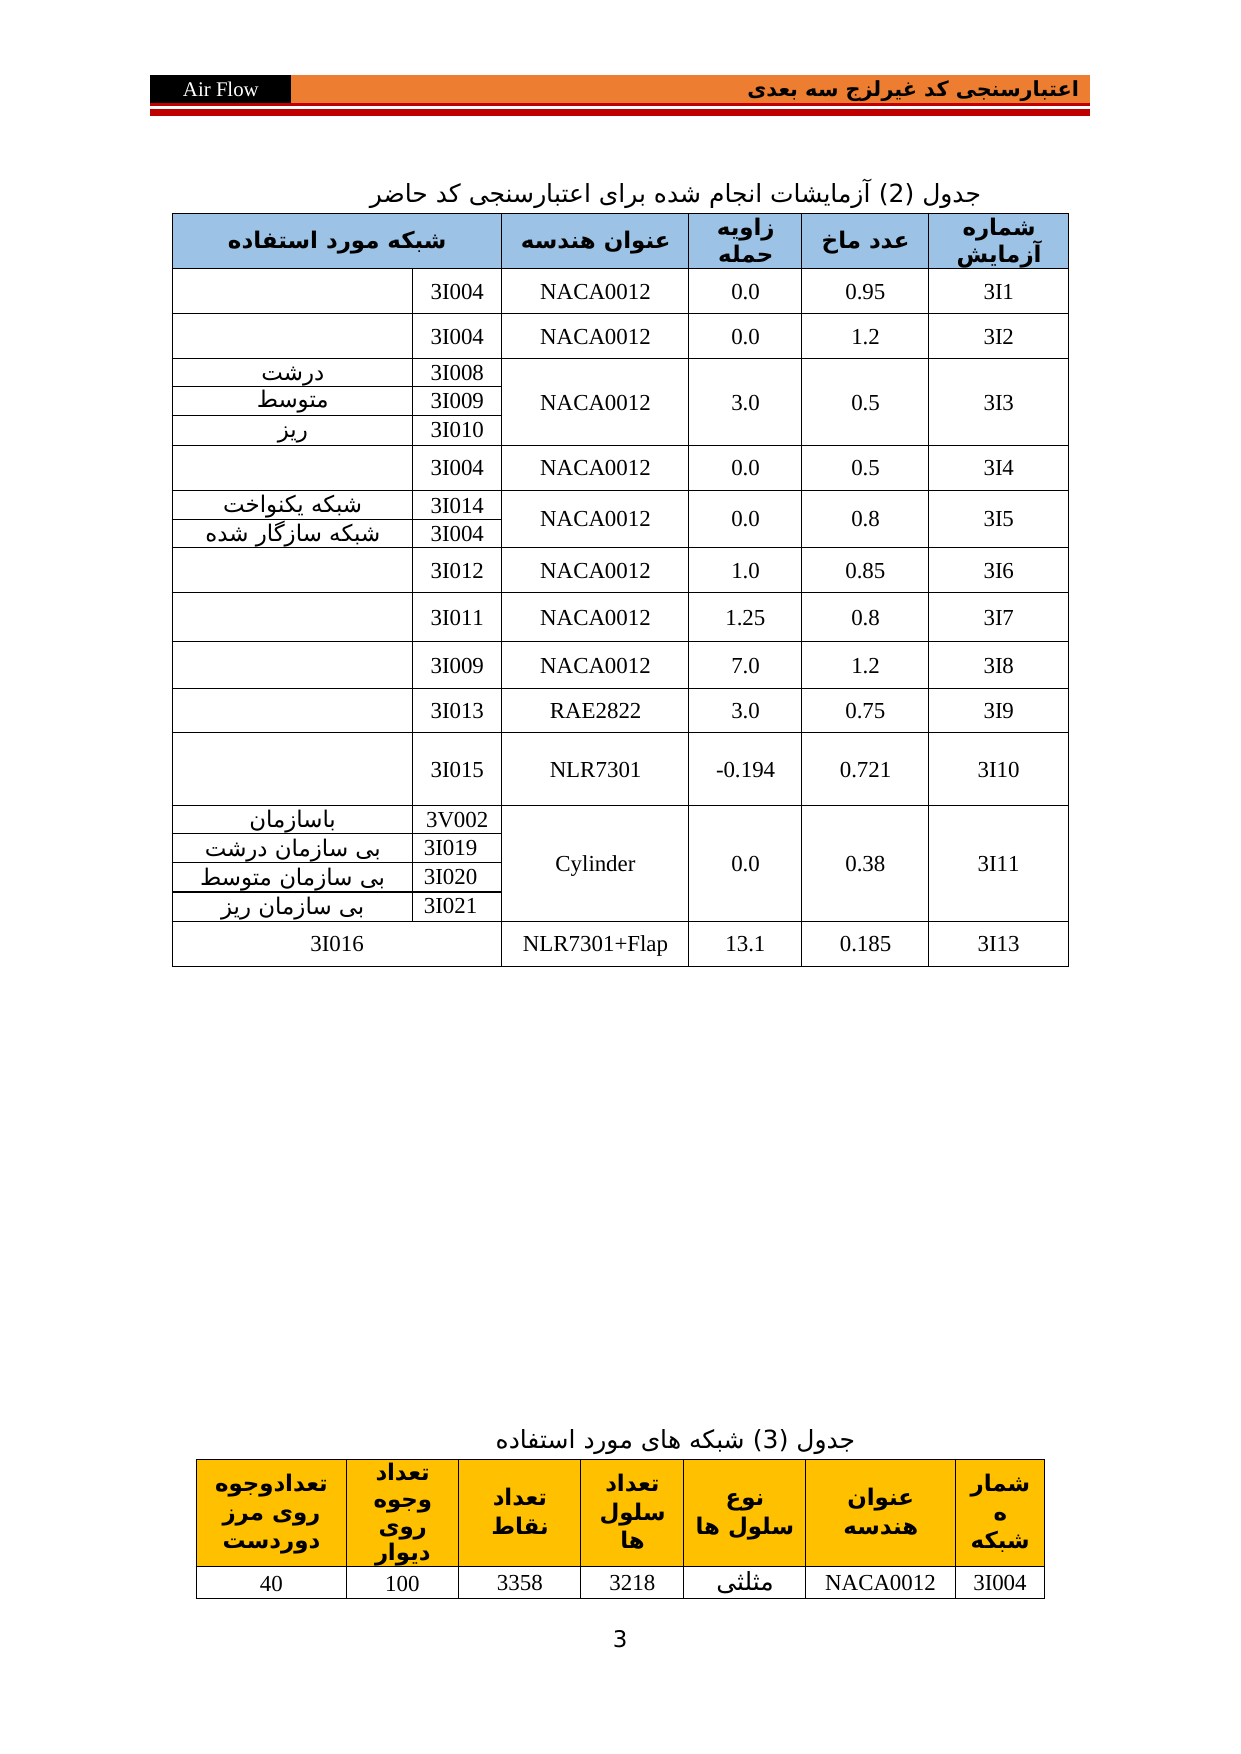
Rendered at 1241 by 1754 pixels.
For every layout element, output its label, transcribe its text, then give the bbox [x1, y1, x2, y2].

table_cell شبکه یکنواخت [173, 491, 412, 519]
table_cell [173, 689, 412, 732]
table_cell NACA0012 [502, 359, 688, 444]
table_cell 3I004 [413, 446, 501, 489]
table_cell [173, 593, 412, 641]
table_cell 0.8 [802, 593, 928, 641]
table_cell 3I015 [413, 733, 501, 805]
table_cell 3I13 [929, 922, 1068, 966]
table_cell 3I9 [929, 689, 1068, 732]
table_cell NACA0012 [806, 1567, 955, 1598]
table_header تعداد وجوه روی دیوار [347, 1460, 458, 1566]
table_header تعداد نقاط [459, 1460, 580, 1566]
table_cell 3I016 [173, 922, 501, 966]
table_cell NLR7301 [502, 733, 688, 805]
table_cell 3I8 [929, 642, 1068, 688]
table_cell 3I011 [413, 593, 501, 641]
table_cell [173, 269, 412, 313]
table_cell بی سازمان متوسط [173, 863, 412, 891]
table_cell 3I010 [413, 416, 501, 444]
table_cell 3I009 [413, 387, 501, 415]
table_cell 0.5 [802, 359, 928, 444]
table_cell NACA0012 [502, 269, 688, 313]
table_cell NACA0012 [502, 548, 688, 592]
table_header تعدادوجوه روی مرز دوردست [197, 1460, 346, 1566]
table_cell NACA0012 [502, 491, 688, 547]
table_cell 0.75 [802, 689, 928, 732]
table_cell 0.721 [802, 733, 928, 805]
table_cell بی سازمان ریز [173, 893, 412, 921]
table_header شبکه مورد استفاده [173, 214, 501, 268]
table_cell شبکه سازگار شده [173, 520, 412, 547]
table_header تعداد سلول ها [581, 1460, 683, 1566]
table_cell باسازمان [173, 806, 412, 833]
table_header عنوان هندسه [502, 214, 688, 268]
table_header زاویه حمله [689, 214, 801, 268]
table_cell 0.0 [689, 491, 801, 547]
table_cell 3I013 [413, 689, 501, 732]
table_cell 3I012 [413, 548, 501, 592]
table_cell 7.0 [689, 642, 801, 688]
table_cell [173, 446, 412, 489]
text شبکه های مورد استفاده [150, 1425, 1090, 1454]
table_cell 3I10 [929, 733, 1068, 805]
table_cell درشت [173, 359, 412, 386]
table_cell 40 [197, 1567, 346, 1598]
table_cell [173, 548, 412, 592]
table_cell -0.194 [689, 733, 801, 805]
table_cell 3.0 [689, 359, 801, 444]
table_cell 0.0 [689, 269, 801, 313]
table_cell RAE2822 [502, 689, 688, 732]
table_cell [173, 733, 412, 805]
table_cell 3I004 [413, 269, 501, 313]
table_cell متوسط [173, 387, 412, 415]
table_cell 1.0 [689, 548, 801, 592]
table_cell 3I021 [413, 893, 501, 921]
table_cell Cylinder [502, 806, 688, 921]
table_cell 0.5 [802, 446, 928, 489]
table_cell 3I020 [413, 863, 501, 891]
table_cell 3I004 [413, 520, 501, 547]
table_cell 3I2 [929, 314, 1068, 358]
table_cell ریز [173, 416, 412, 444]
text آزمایشات انجام شده برای اعتبارسنجی کد حاضر [150, 179, 1090, 208]
table_cell 0.85 [802, 548, 928, 592]
table_cell NLR7301+Flap [502, 922, 688, 966]
table_cell 3I1 [929, 269, 1068, 313]
table_header عدد ماخ [802, 214, 928, 268]
table_cell 0.0 [689, 806, 801, 921]
table_cell NACA0012 [502, 314, 688, 358]
table_cell 3I004 [413, 314, 501, 358]
table_cell 3I009 [413, 642, 501, 688]
table_cell 100 [347, 1567, 458, 1598]
table_cell مثلثی [684, 1567, 805, 1598]
table_cell NACA0012 [502, 642, 688, 688]
table_cell 0.8 [802, 491, 928, 547]
table_cell 3I004 [956, 1567, 1044, 1598]
table_cell 0.0 [689, 314, 801, 358]
table_cell NACA0012 [502, 446, 688, 489]
table_cell 3I7 [929, 593, 1068, 641]
table_cell 3218 [581, 1567, 683, 1598]
table_cell 0.95 [802, 269, 928, 313]
table_cell 0.0 [689, 446, 801, 489]
table_cell 3I4 [929, 446, 1068, 489]
table_cell 3I019 [413, 834, 501, 862]
table_cell 1.2 [802, 314, 928, 358]
table_cell 0.38 [802, 806, 928, 921]
table_cell 3I008 [413, 359, 501, 386]
table_header شماره آزمایش [929, 214, 1068, 268]
table_header عنوان هندسه [806, 1460, 955, 1566]
table_cell 0.185 [802, 922, 928, 966]
table_cell 3I5 [929, 491, 1068, 547]
table_cell 3.0 [689, 689, 801, 732]
table_cell 13.1 [689, 922, 801, 966]
table_cell 3I11 [929, 806, 1068, 921]
table_header نوع سلول ها [684, 1460, 805, 1566]
table_cell 1.2 [802, 642, 928, 688]
table_cell 3I014 [413, 491, 501, 519]
table_cell [173, 642, 412, 688]
table_cell 1.25 [689, 593, 801, 641]
table_cell 3358 [459, 1567, 580, 1598]
table_cell بی سازمان درشت [173, 834, 412, 862]
table_header شماره شبکه [956, 1460, 1044, 1566]
table_cell 3V002 [413, 806, 501, 833]
table_cell [173, 314, 412, 358]
table_cell NACA0012 [502, 593, 688, 641]
table_cell 3I6 [929, 548, 1068, 592]
table_cell 3I3 [929, 359, 1068, 444]
